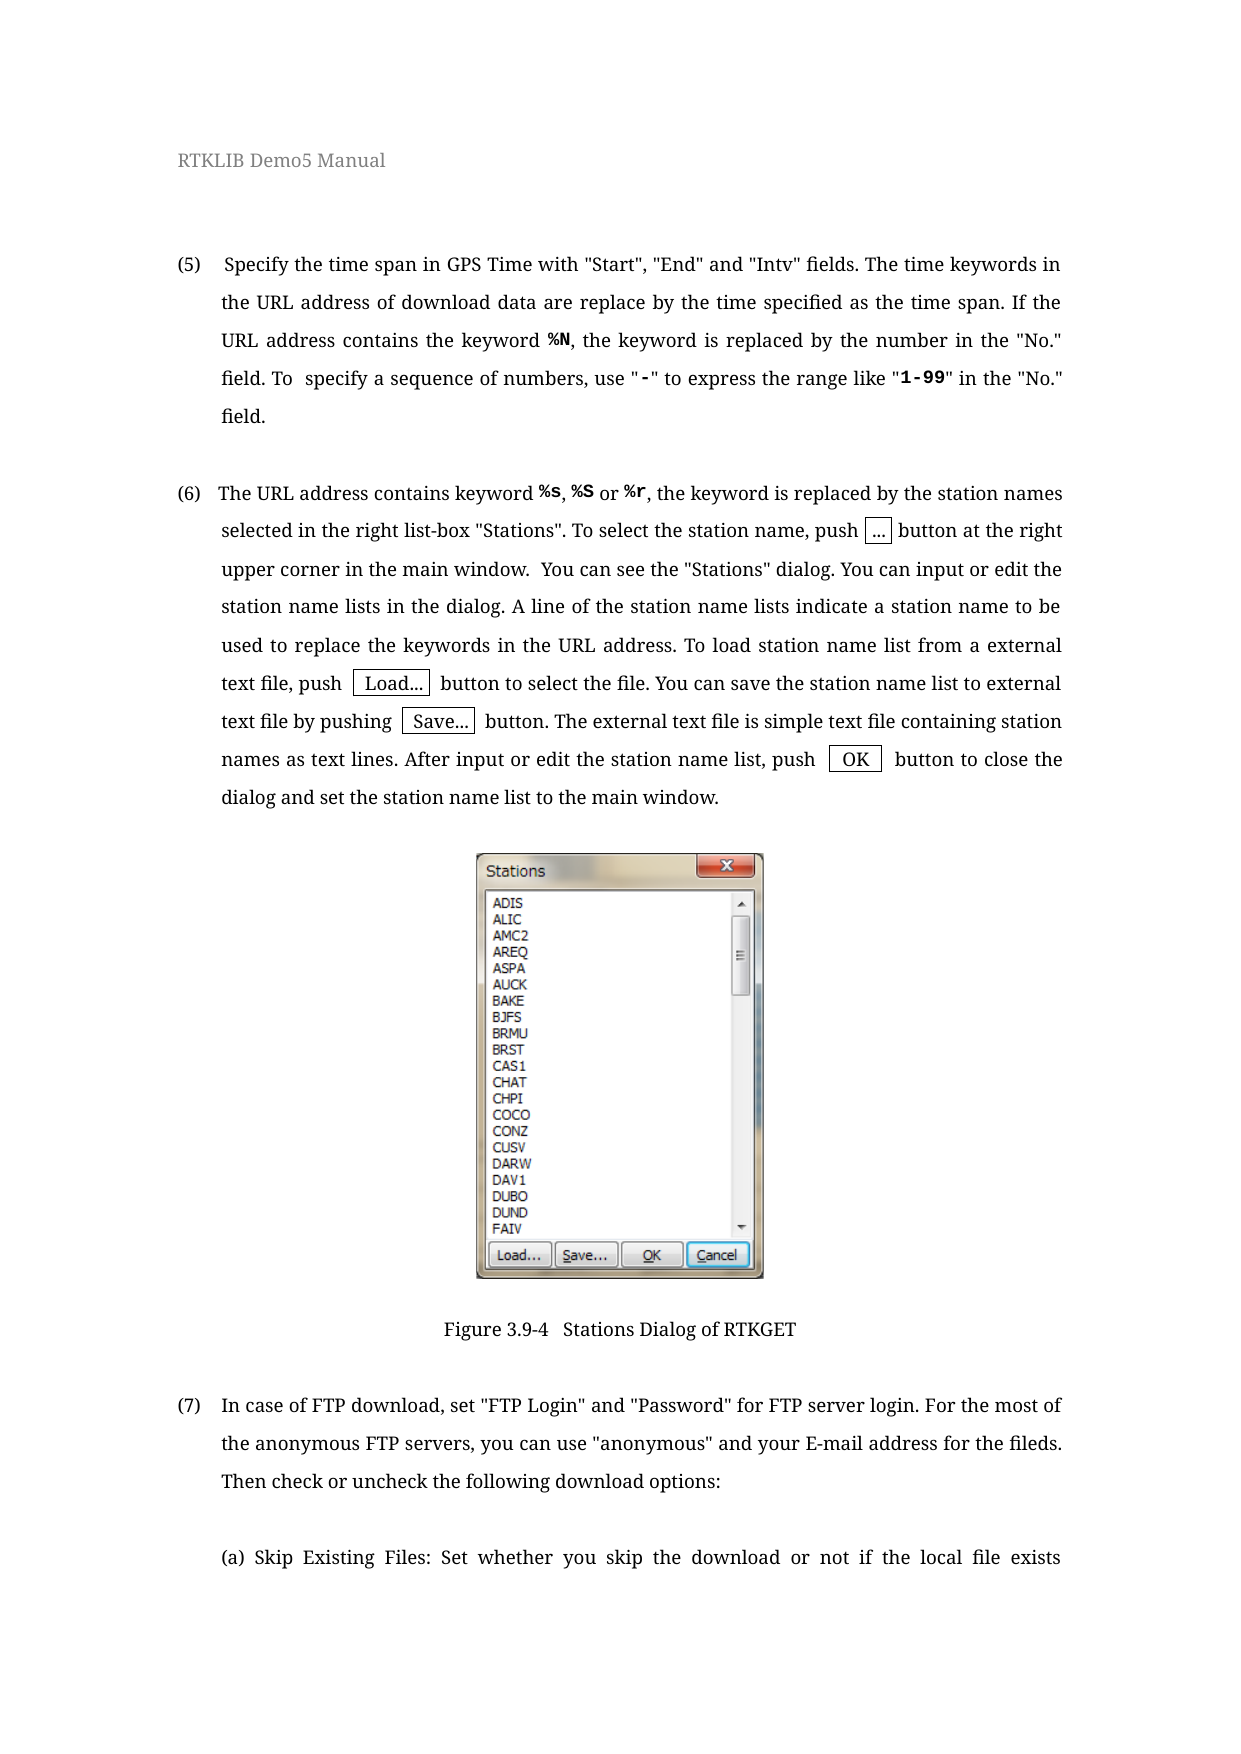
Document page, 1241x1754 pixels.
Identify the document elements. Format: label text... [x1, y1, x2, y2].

picture [476, 853, 764, 1279]
list Specify the time span in GPS Time with "Start", "End" and "Intv" fields. The time keywords in the URL address of download data are replace by the time specified as the time span. If the URL address contains the keyword %N, the keyword is replaced by the number in the "No." field. To specify a sequence of numbers, use "-" to express the range like "1-99" in the "No." field. [177, 245, 1063, 436]
list The URL address contains keyword %s, %S or %r, the keyword is replaced by the station names selected in the right list-box "Stations". To select the station name, push ... button at the right upper corner in the main window. You can see the "Stations" dialog. You can input or edit the station name lists in the dialog. A line of the station name lists indicate a station name to be used to replace the keywords in the URL address. To load station name list from a external text file, push Load... button to select the file. You can save the station name list to external text file by pushing Save... button. The external text file is simple text file containing station names as text lines. After input or edit the station name list, push OK button to close the dialog and set the station name list to the main window. [177, 473, 1063, 816]
list In case of FTP download, set "FTP Login" and "Password" for FTP server login. For the most of the anonymous FTP servers, you can use "anonymous" and your E-mail address for the fileds. Then check or uncheck the following download options: [177, 1386, 1063, 1500]
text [221, 1500, 1063, 1576]
text Figure 3.9-4 Stations Dialog of RTKGET [177, 1310, 1063, 1348]
